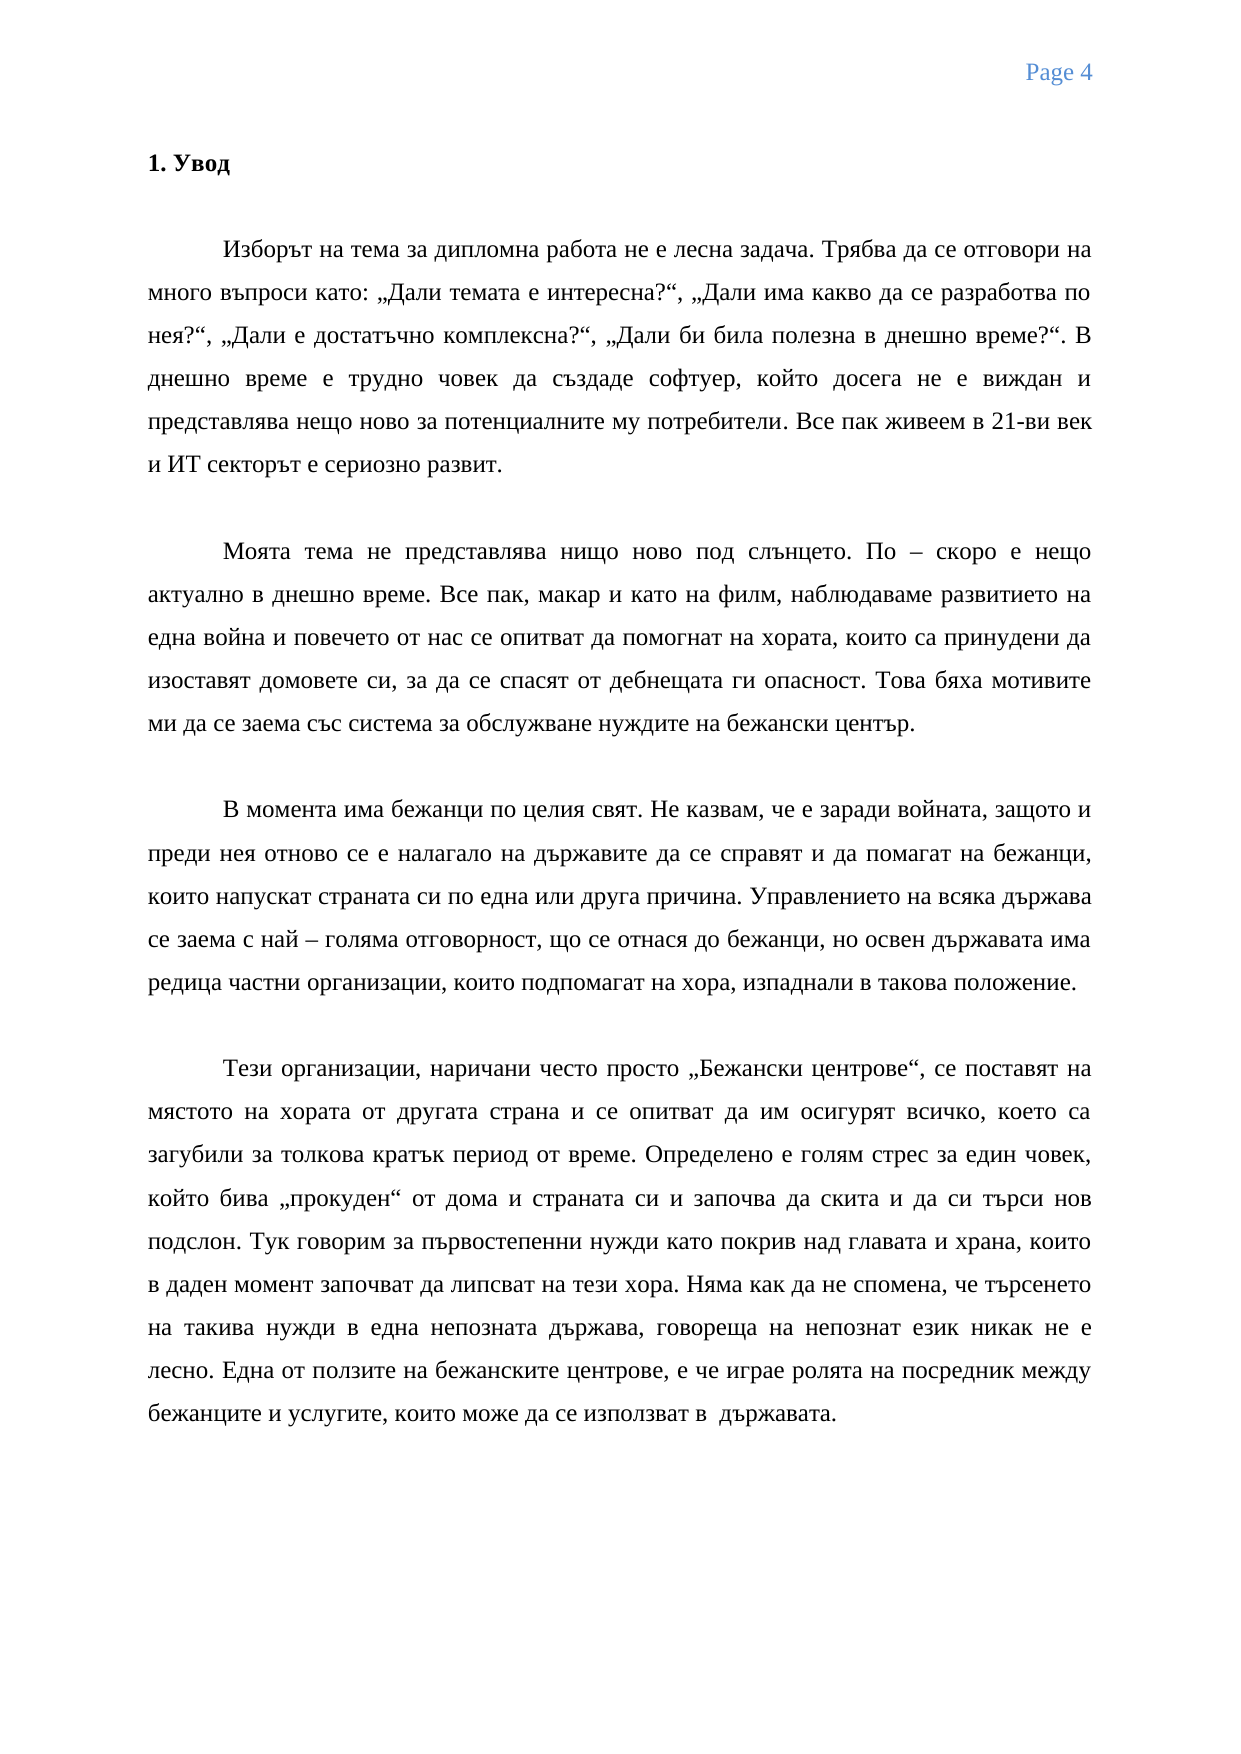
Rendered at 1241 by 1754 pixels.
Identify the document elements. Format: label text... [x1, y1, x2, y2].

text В момента има бежанци по целия свят. Не казвам, че е заради войната, защото и преди нея отново се е налагало на държавите да се справят и да помагат на бежанци, които напускат страната си по една или друга причина. Управлението на всяка държава се заема с най – голяма отговорност, що се отнася до бежанци, но освен държавата има редица частни организации, които подпомагат на хора, изпаднали в такова положение. [148, 794, 1093, 996]
subtitle 1. Увод [148, 148, 1093, 176]
text Изборът на тема за дипломна работа не е лесна задача. Трябва да се отговори на много въпроси като: „Дали темата е интересна?“, „Дали има какво да се разработва по нея?“, „Дали е достатъчно комплексна?“, „Дали би била полезна в днешно време?“. В днешно време е трудно човек да създаде софтуер, който досега не е виждан и представлява нещо ново за потенциалните му потребители. Все пак живеем в 21-ви век и ИТ секторът е сериозно развит. [148, 234, 1093, 478]
text Моята тема не представлява нищо ново под слънцето. По – скоро е нещо актуално в днешно време. Все пак, макар и като на филм, наблюдаваме развитието на една война и повечето от нас се опитват да помогнат на хората, които са принудени да изоставят домовете си, за да се спасят от дебнещата ги опасност. Това бяха мотивите ми да се заема със система за обслужване нуждите на бежански център. [148, 536, 1093, 737]
text Тези организации, наричани често просто „Бежански центрове“, се поставят на мястото на хората от другата страна и се опитват да им осигурят всичко, което са загубили за толкова кратък период от време. Определено е голям стрес за един човек, който бива „прокуден“ от дома и страната си и започва да скита и да си търси нов подслон. Тук говорим за първостепенни нужди като покрив над главата и храна, които в даден момент започват да липсват на тези хора. Няма как да не спомена, че търсенето на такива нужди в една непозната държава, говореща на непознат език никак не е лесно. Една от ползите на бежанските центрове, е че играе ролята на посредник между бежанците и услугите, които може да се използват в държавата. [148, 1053, 1093, 1427]
